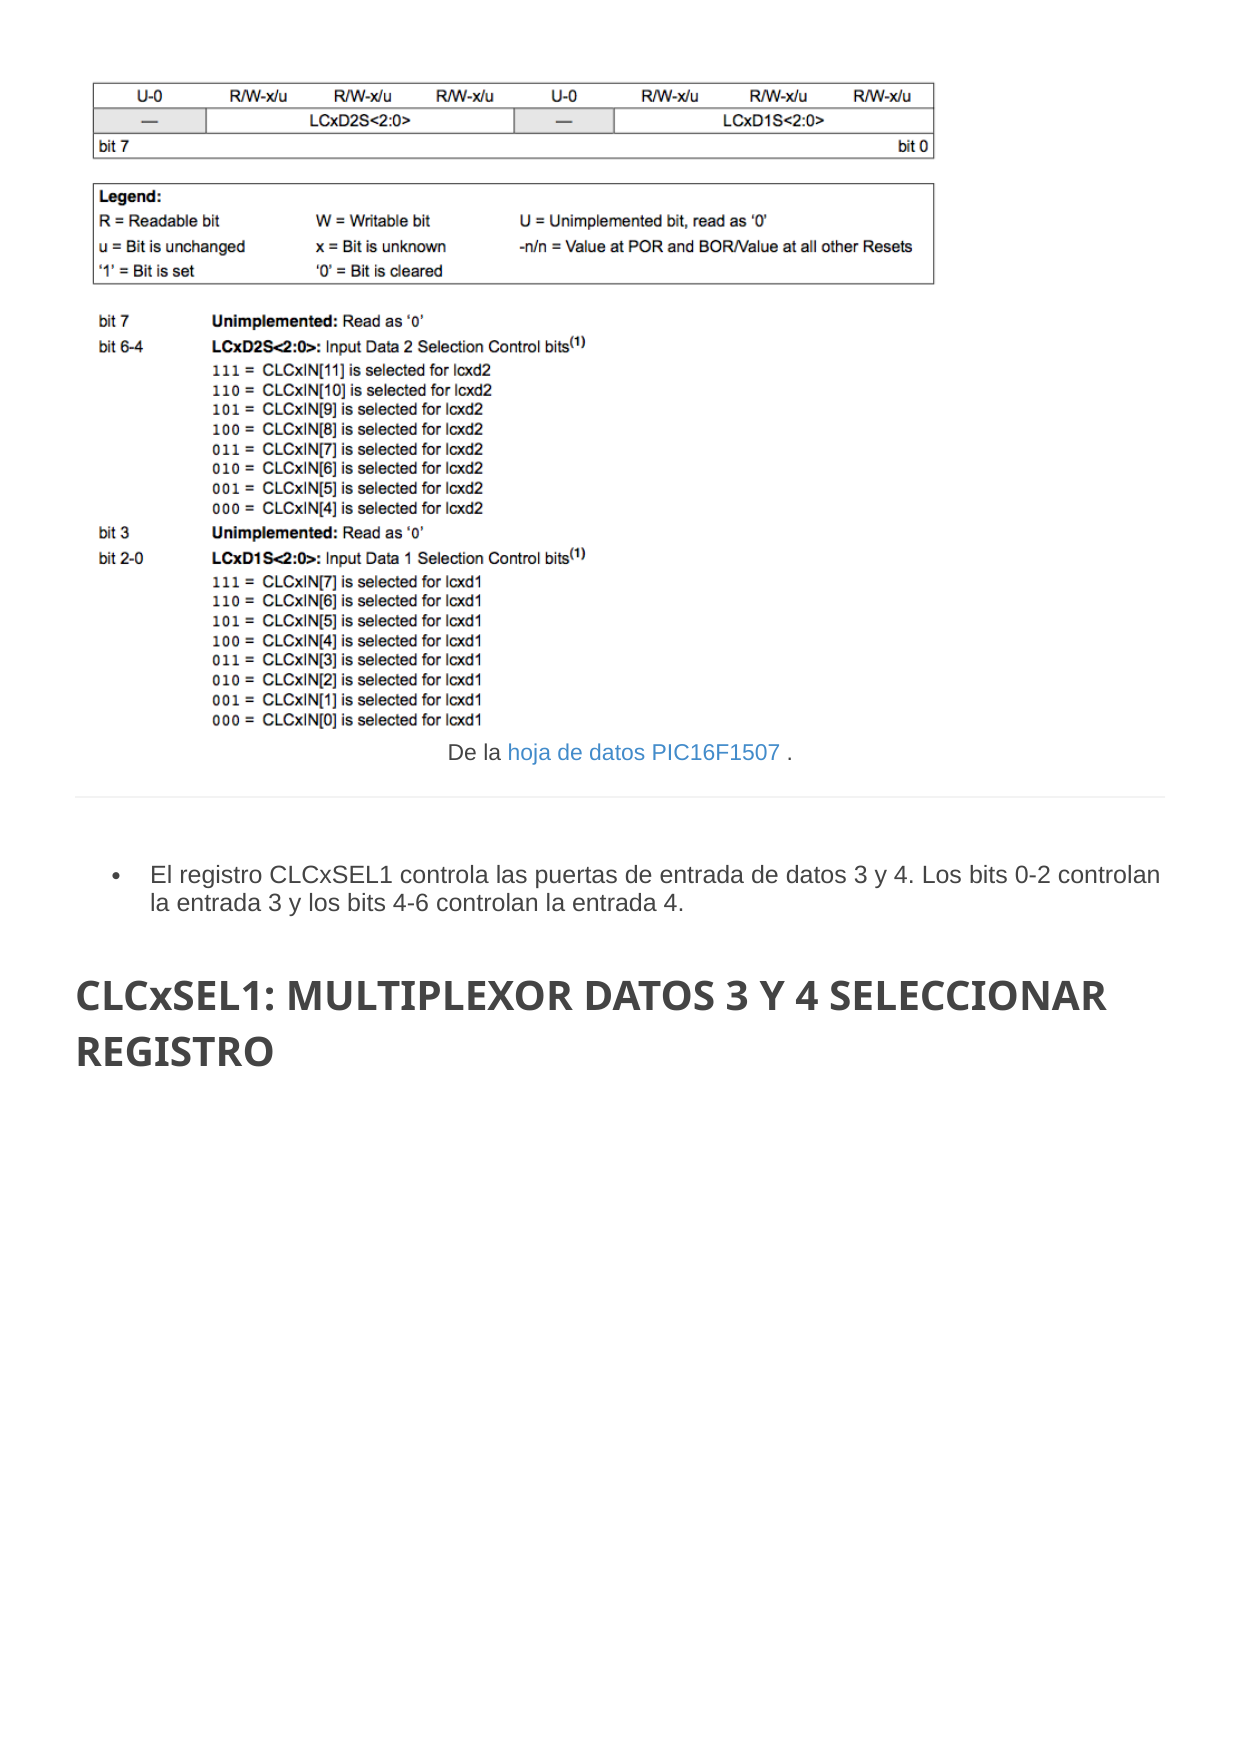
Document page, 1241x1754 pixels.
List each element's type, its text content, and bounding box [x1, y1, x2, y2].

text De la hoja de datos PIC16F1507 . [75, 739, 1165, 766]
list El registro CLCxSEL1 controla las puertas de entrada de datos 3 y 4. Los bits 0-2 controlan la entrada 3 y los bits 4-6 controlan la entrada 4. [112, 860, 1165, 917]
picture [75, 75, 961, 740]
text CLCxSEL1: MULTIPLEXOR DATOS 3 Y 4 SELECCIONAR REGISTRO [75, 967, 1165, 1078]
